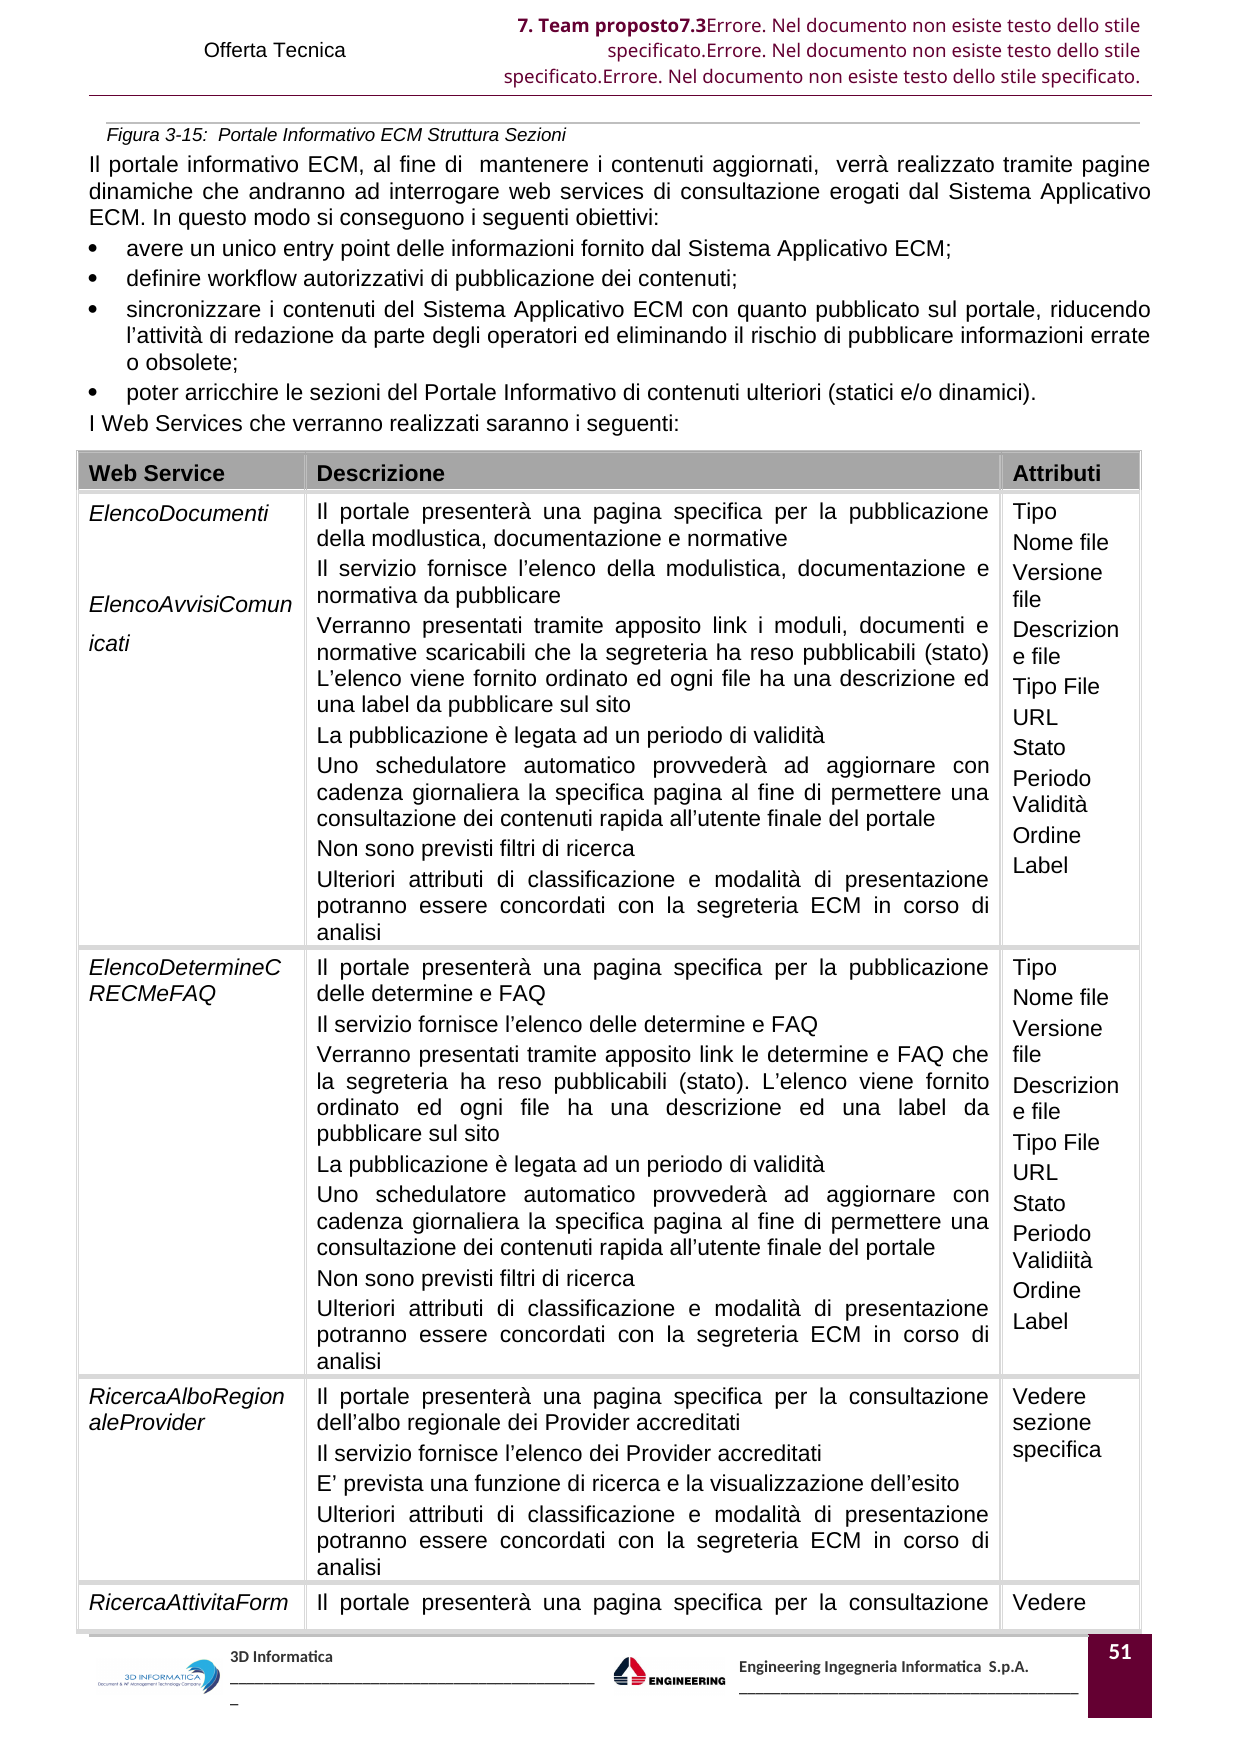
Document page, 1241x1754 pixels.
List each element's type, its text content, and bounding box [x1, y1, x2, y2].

text Il portale informativo ECM, al fine di mantenere i contenuti aggiornati, verrà realizzato tramite pagine dinamiche che andranno ad interrogare web services di consultazione erogati dal Sistema Applicativo ECM. In questo modo si conseguono i seguenti obiettivi: [89, 151, 1152, 231]
table_header Descrizione [305, 453, 1001, 489]
picture [613, 1657, 726, 1696]
table_cell ElencoDocumenti ElencoAvvisiComunicati [79, 494, 304, 945]
table_cell Tipo Nome file Versione file Descrizione file Tipo File URL Stato Periodo Validità Ordine Label [1003, 494, 1139, 945]
table_cell Vedere sezione specifica [1003, 1379, 1139, 1580]
table_cell Il portale presenterà una pagina specifica per la pubblicazione della modlustica, documentazione e normative Il servizio fornisce l’elenco della modulistica, documentazione e normativa da pubblicare Verranno presentati tramite apposito link i moduli, documenti e normative scaricabili che la segreteria ha reso pubblicabili (stato) L’elenco viene fornito ordinato ed ogni file ha una descrizione ed una label da pubblicare sul sito La pubblicazione è legata ad un periodo di validità Uno schedulatore automatico provvederà ad aggiornare con cadenza giornaliera la specifica pagina al fine di permettere una consultazione dei contenuti rapida all’utente finale del portale Non sono previsti filtri di ricerca Ulteriori attributi di classificazione e modalità di presentazione potranno essere concordati con la segreteria ECM in corso di analisi [307, 494, 999, 945]
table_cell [79, 1585, 304, 1629]
text definire workflow autorizzativi di pubblicazione dei contenuti; [89, 265, 1152, 292]
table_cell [1003, 1585, 1139, 1629]
table_cell Il portale presenterà una pagina specifica per la consultazione dell’albo regionale dei Provider accreditati Il servizio fornisce l’elenco dei Provider accreditati E’ prevista una funzione di ricerca e la visualizzazione dell’esito Ulteriori attributi di classificazione e modalità di presentazione potranno essere concordati con la segreteria ECM in corso di analisi [307, 1379, 999, 1580]
text avere un unico entry point delle informazioni fornito dal Sistema Applicativo ECM; [89, 235, 1152, 261]
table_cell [307, 1585, 999, 1629]
text sincronizzare i contenuti del Sistema Applicativo ECM con quanto pubblicato sul portale, riducendo l’attività di redazione da parte degli operatori ed eliminando il rischio di pubblicare informazioni errate o obsolete; [89, 296, 1152, 375]
table_cell Tipo Nome file Versione file Descrizione file Tipo File URL Stato Periodo Validiità Ordine Label [1003, 950, 1139, 1374]
table_header Web Service [79, 453, 305, 489]
table_cell Il portale presenterà una pagina specifica per la pubblicazione delle determine e FAQ Il servizio fornisce l’elenco delle determine e FAQ Verranno presentati tramite apposito link le determine e FAQ che la segreteria ha reso pubblicabili (stato). L’elenco viene fornito ordinato ed ogni file ha una descrizione ed una label da pubblicare sul sito La pubblicazione è legata ad un periodo di validità Uno schedulatore automatico provvederà ad aggiornare con cadenza giornaliera la specifica pagina al fine di permettere una consultazione dei contenuti rapida all’utente finale del portale Non sono previsti filtri di ricerca Ulteriori attributi di classificazione e modalità di presentazione potranno essere concordati con la segreteria ECM in corso di analisi [307, 950, 999, 1374]
table_cell ElencoDetermineCRECMeFAQ [79, 950, 304, 1374]
picture [96, 1658, 223, 1695]
table_cell RicercaAlboRegionaleProvider [79, 1379, 304, 1580]
text poter arricchire le sezioni del Portale Informativo di contenuti ulteriori (statici e/o dinamici). [89, 379, 1152, 405]
table_header Attributi [1001, 453, 1139, 489]
text I Web Services che verranno realizzati saranno i seguenti: [89, 409, 1152, 436]
